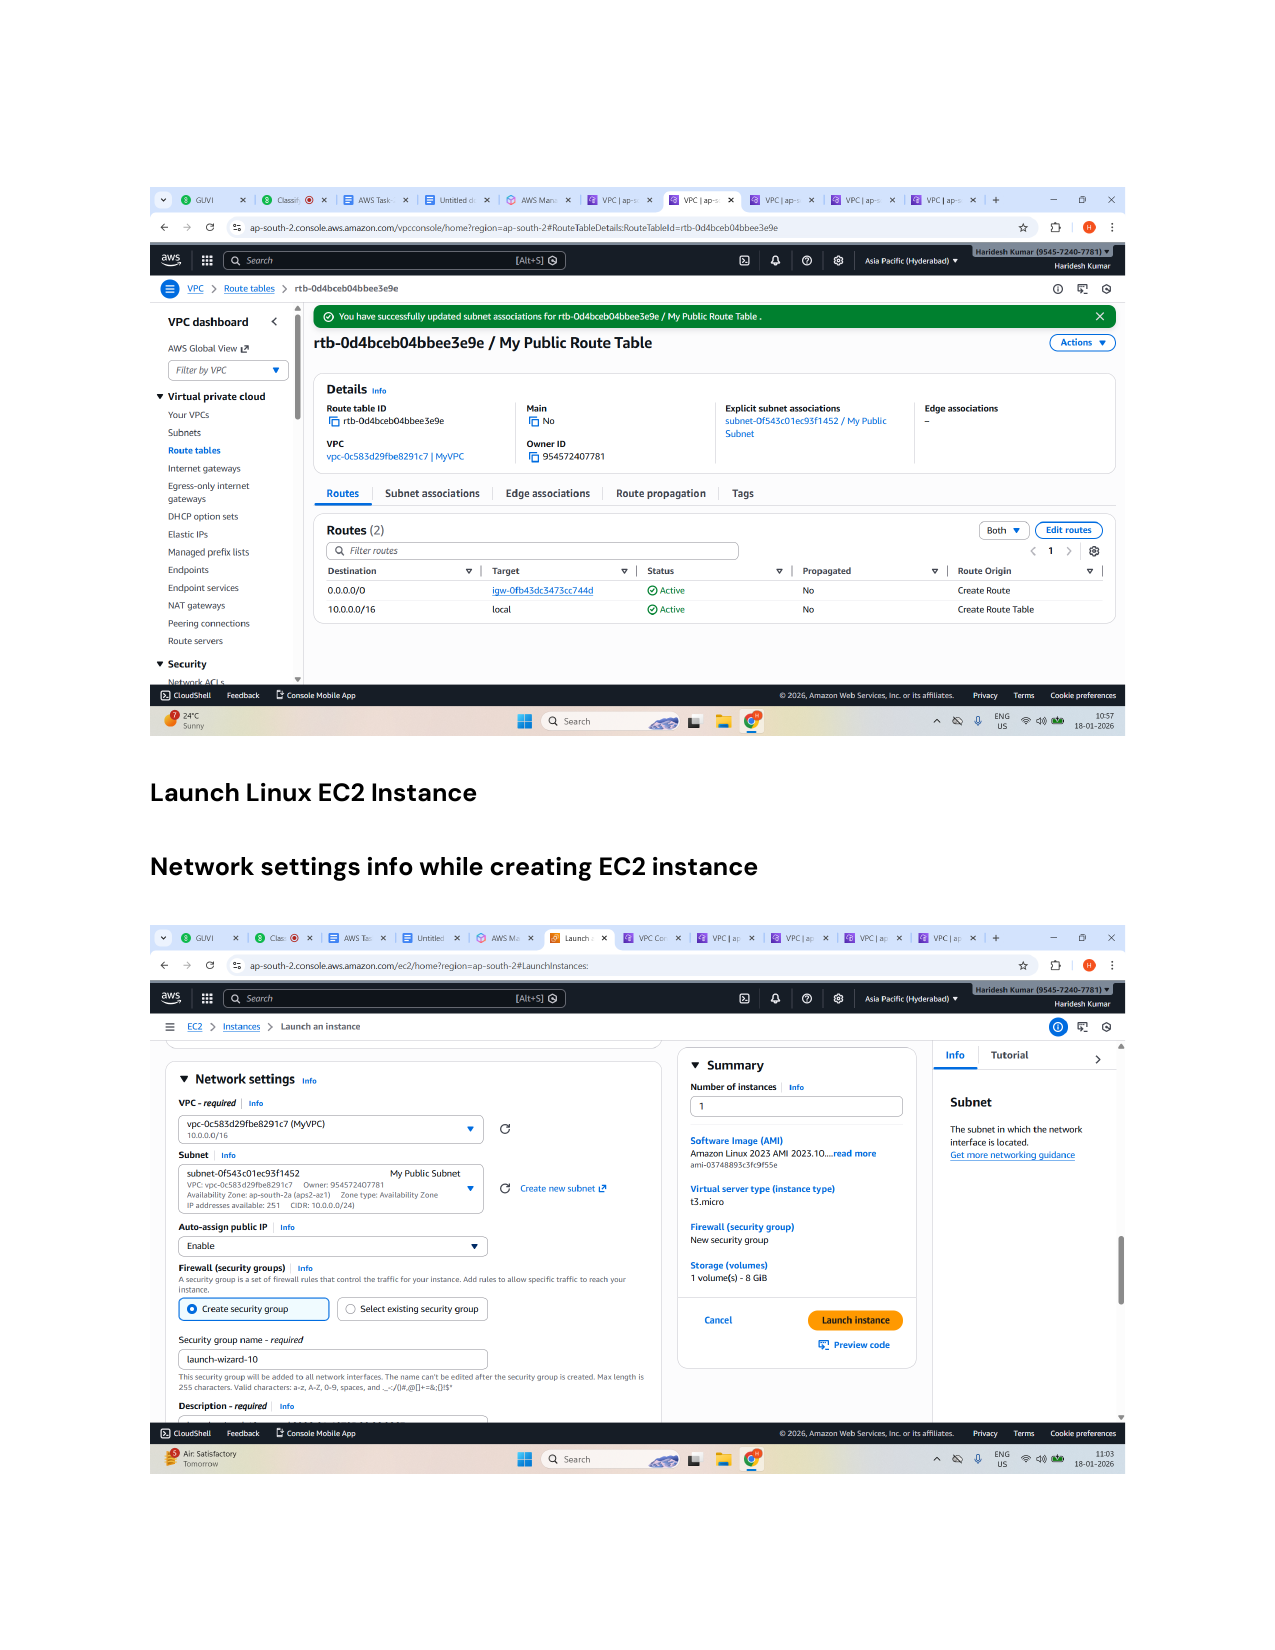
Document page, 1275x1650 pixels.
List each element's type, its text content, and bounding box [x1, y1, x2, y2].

text Network settings info while creating EC2 instance [150, 851, 1125, 883]
picture [150, 187, 1125, 736]
picture [150, 925, 1125, 1474]
text Launch Linux EC2 Instance [150, 776, 1125, 809]
